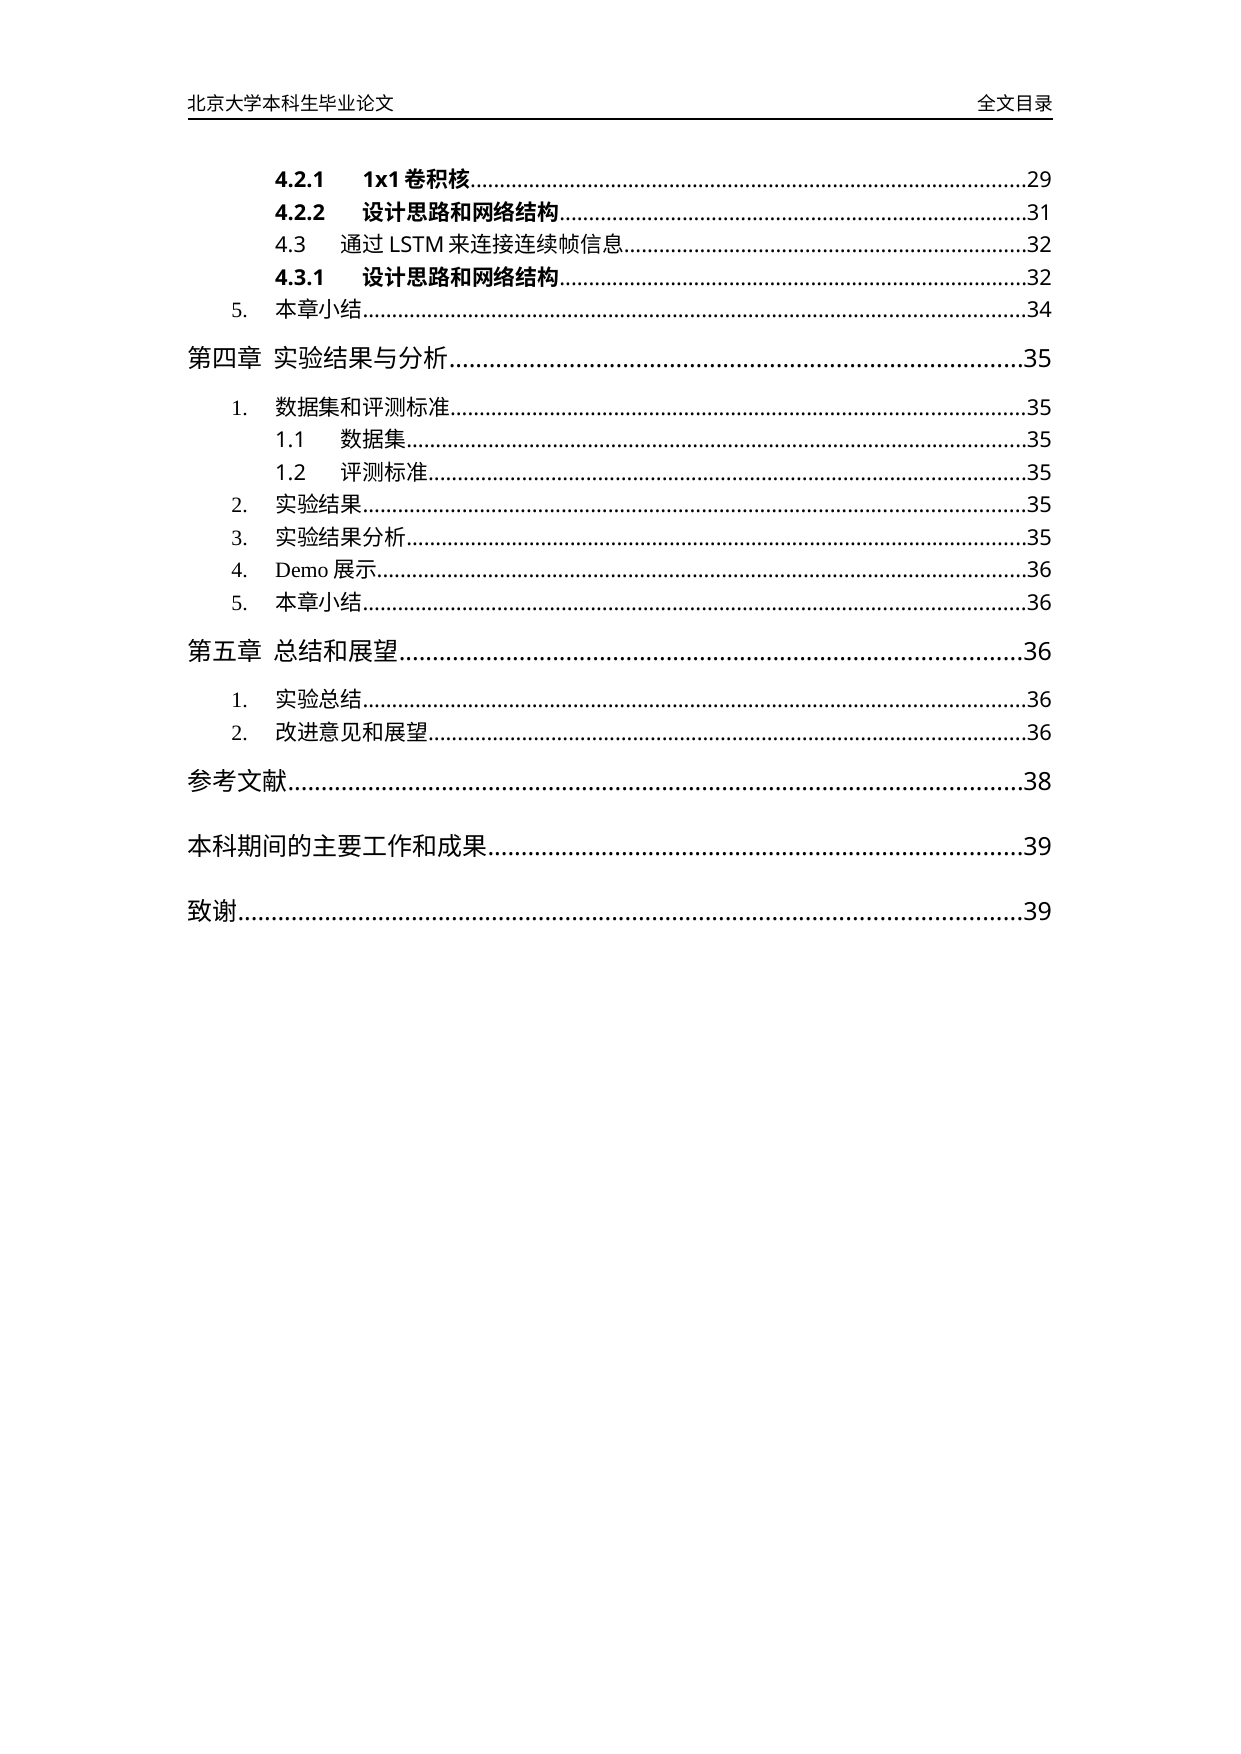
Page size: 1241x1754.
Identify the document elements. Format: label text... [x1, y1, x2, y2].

text 1. 数据集和评测标准 35 [187, 389, 1053, 422]
text 致谢 39 [187, 877, 1053, 942]
text 3. 实验结果分析 35 [187, 519, 1053, 552]
text 第四章 实验结果与分析 35 [187, 324, 1053, 389]
text 2. 改进意见和展望 36 [187, 714, 1053, 747]
text 5. 本章小结 34 [187, 292, 1053, 324]
text 4.2.1 1x1卷积核 29 [231, 162, 1053, 194]
text 参考文献 38 [187, 747, 1053, 812]
text 本科期间的主要工作和成果 39 [187, 812, 1053, 877]
text 4.3.1 设计思路和网络结构 32 [231, 259, 1053, 292]
text 4. Demo展示 36 [187, 552, 1053, 584]
text 第五章 总结和展望 36 [187, 617, 1053, 682]
text 4.3 通过LSTM来连接连续帧信息 32 [231, 227, 1053, 259]
text 5. 本章小结 36 [187, 584, 1053, 617]
text 4.2.2 设计思路和网络结构 31 [231, 194, 1053, 227]
text 2. 实验结果 35 [187, 487, 1053, 519]
text 1.1 数据集 35 [231, 422, 1053, 454]
text 1.2 评测标准 35 [231, 454, 1053, 487]
text 1. 实验总结 36 [187, 682, 1053, 714]
